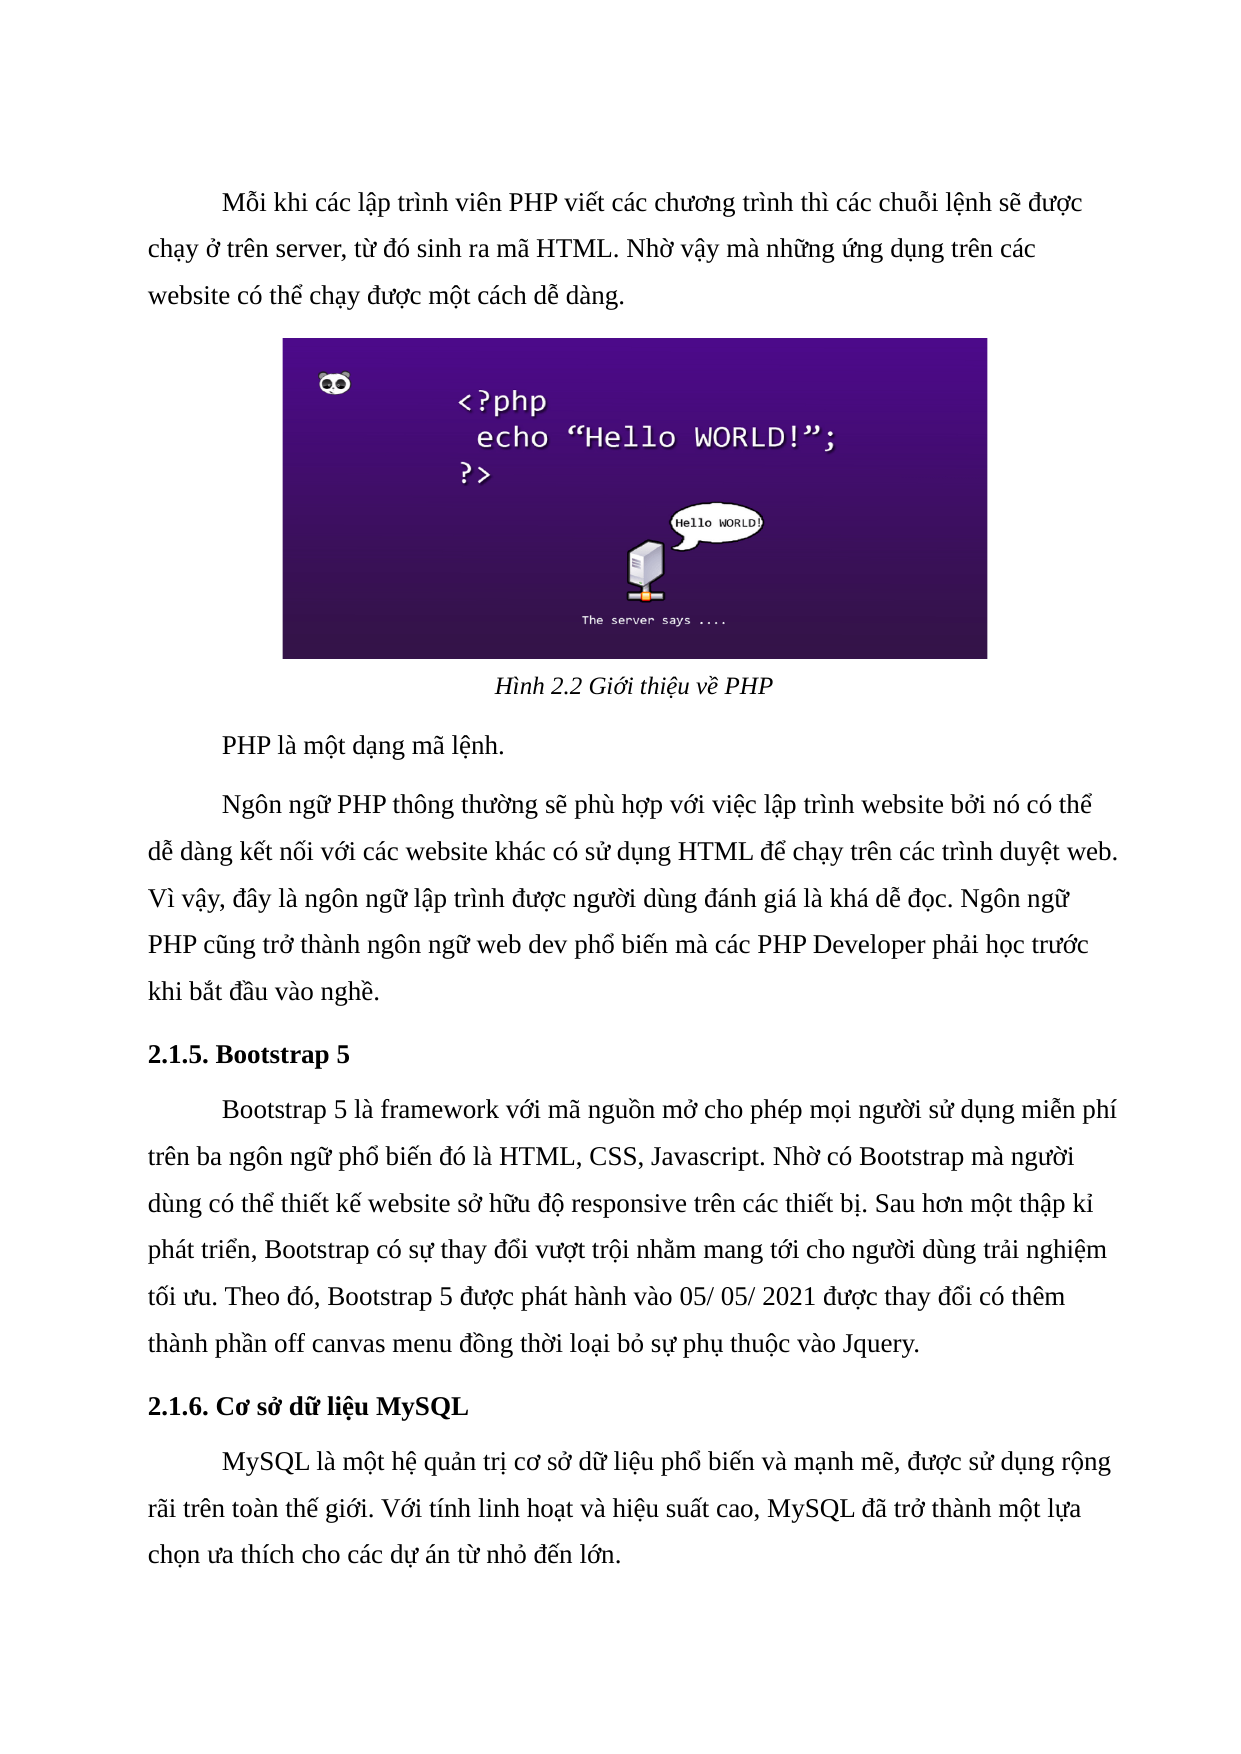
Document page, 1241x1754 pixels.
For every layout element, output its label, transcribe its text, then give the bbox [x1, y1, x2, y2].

subtitle 2.1.5. Bootstrap 5 [148, 1038, 1122, 1070]
text MySQL là một hệ quản trị cơ sở dữ liệu phổ biến và mạnh mẽ, được sử dụng rộng rãi trên toàn thế giới. Với tính linh hoạt và hiệu suất cao, MySQL đã trở thành một lựa chọn ưa thích cho các dự án từ nhỏ đến lớn. [148, 1445, 1122, 1570]
text Mỗi khi các lập trình viên PHP viết các chương trình thì các chuỗi lệnh sẽ được chạy ở trên server, từ đó sinh ra mã HTML. Nhờ vậy mà những ứng dụng trên các website có thể chạy được một cách dễ dàng. [148, 186, 1122, 310]
picture [282, 338, 988, 659]
text Bootstrap 5 là framework với mã nguồn mở cho phép mọi người sử dụng miễn phí trên ba ngôn ngữ phổ biến đó là HTML, CSS, Javascript. Nhờ có Bootstrap mà người dùng có thể thiết kế website sở hữu độ responsive trên các thiết bị. Sau hơn một thập kỉ phát triển, Bootstrap có sự thay đổi vượt trội nhằm mang tới cho người dùng trải nghiệm tối ưu. Theo đó, Bootstrap 5 được phát hành vào 05/ 05/ 2021 được thay đổi có thêm thành phần off canvas menu đồng thời loại bỏ sự phụ thuộc vào Jquery. [148, 1093, 1122, 1358]
subtitle 2.1.6. Cơ sở dữ liệu MySQL [148, 1390, 1122, 1421]
text Ngôn ngữ PHP thông thường sẽ phù hợp với việc lập trình website bởi nó có thể dễ dàng kết nối với các website khác có sử dụng HTML để chạy trên các trình duyệt web. Vì vậy, đây là ngôn ngữ lập trình được người dùng đánh giá là khá dễ đọc. Ngôn ngữ PHP cũng trở thành ngôn ngữ web dev phổ biến mà các PHP Developer phải học trước khi bắt đầu vào nghề. [148, 788, 1122, 1006]
text Hình 2.2 Giới thiệu về PHP [148, 671, 1122, 700]
text PHP là một dạng mã lệnh. [148, 729, 1122, 761]
